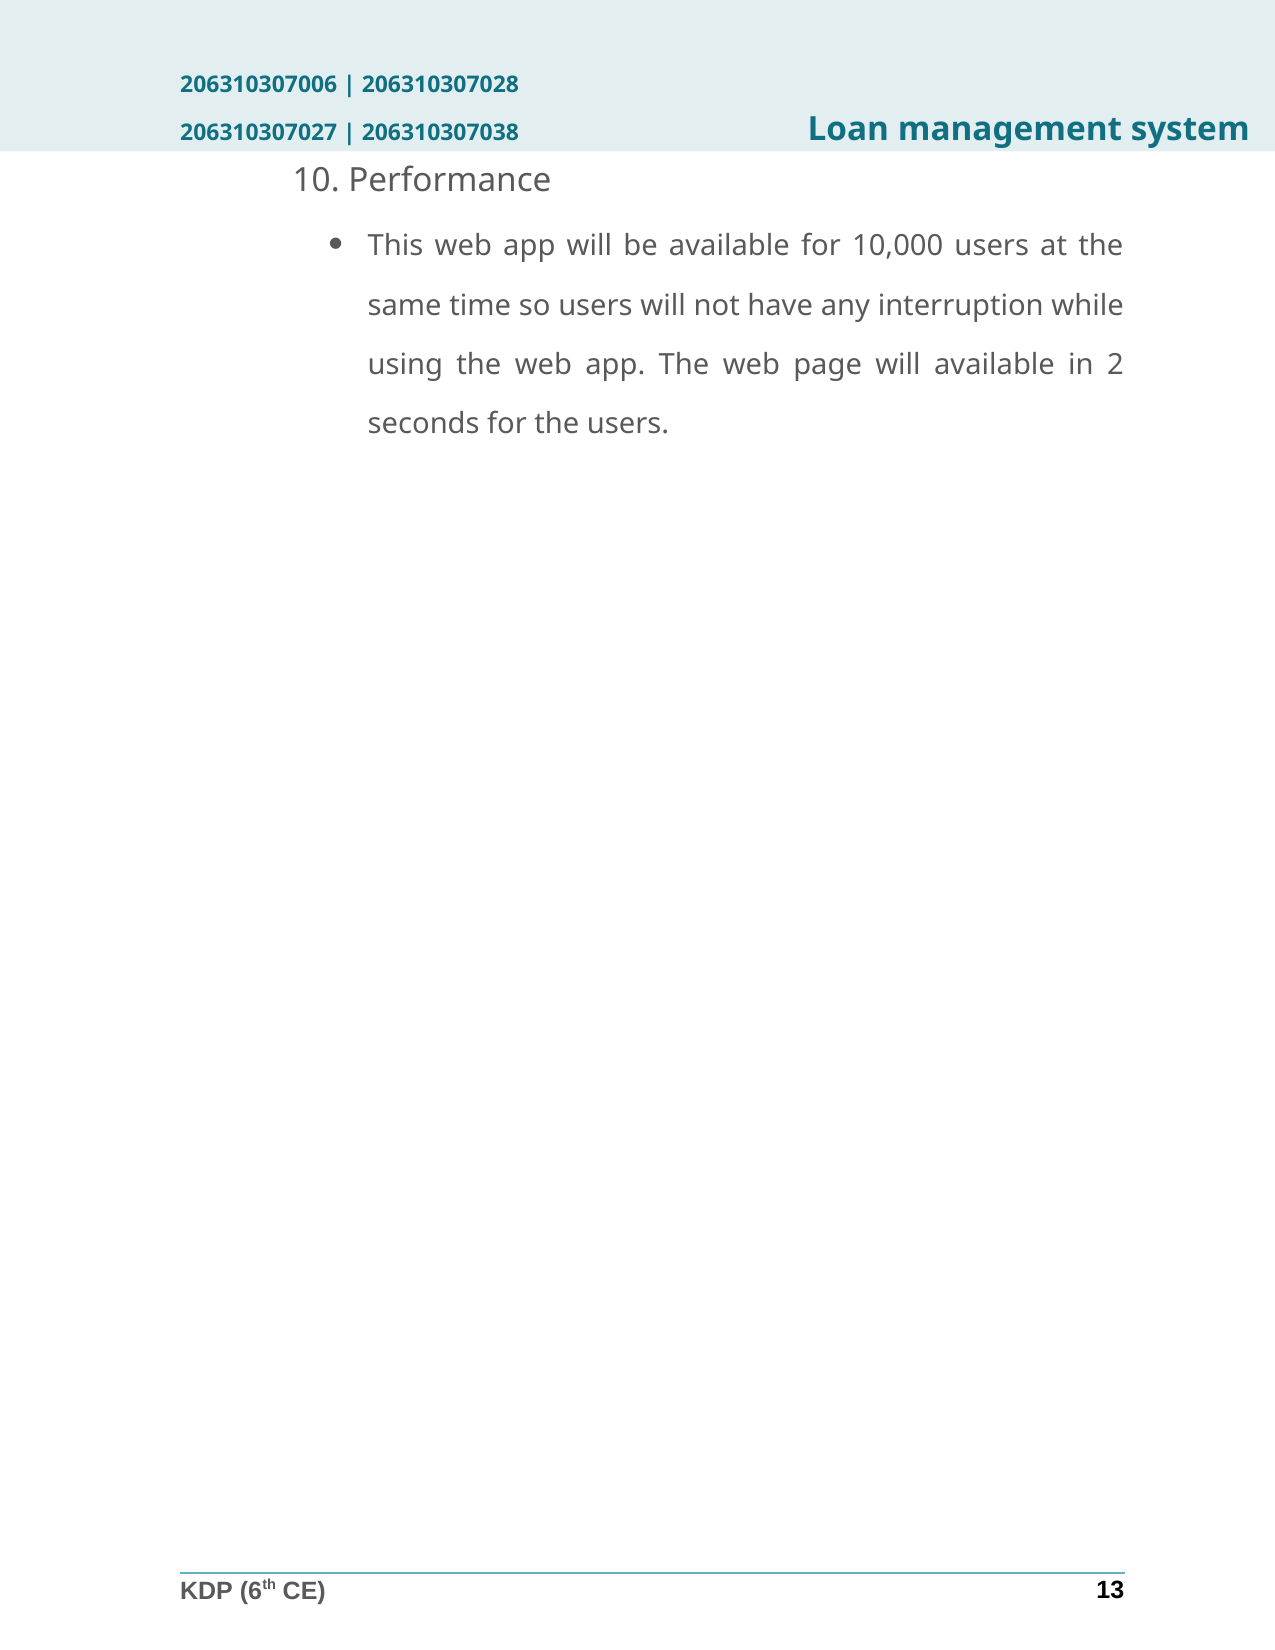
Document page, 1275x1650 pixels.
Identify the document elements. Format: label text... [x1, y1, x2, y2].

list This web app will be available for 10,000 users at the same time so users will not have any interruption while using the web app. The web page will available in 2 seconds for the users. [330, 224, 1125, 442]
list 10. Performance [292, 156, 1125, 202]
